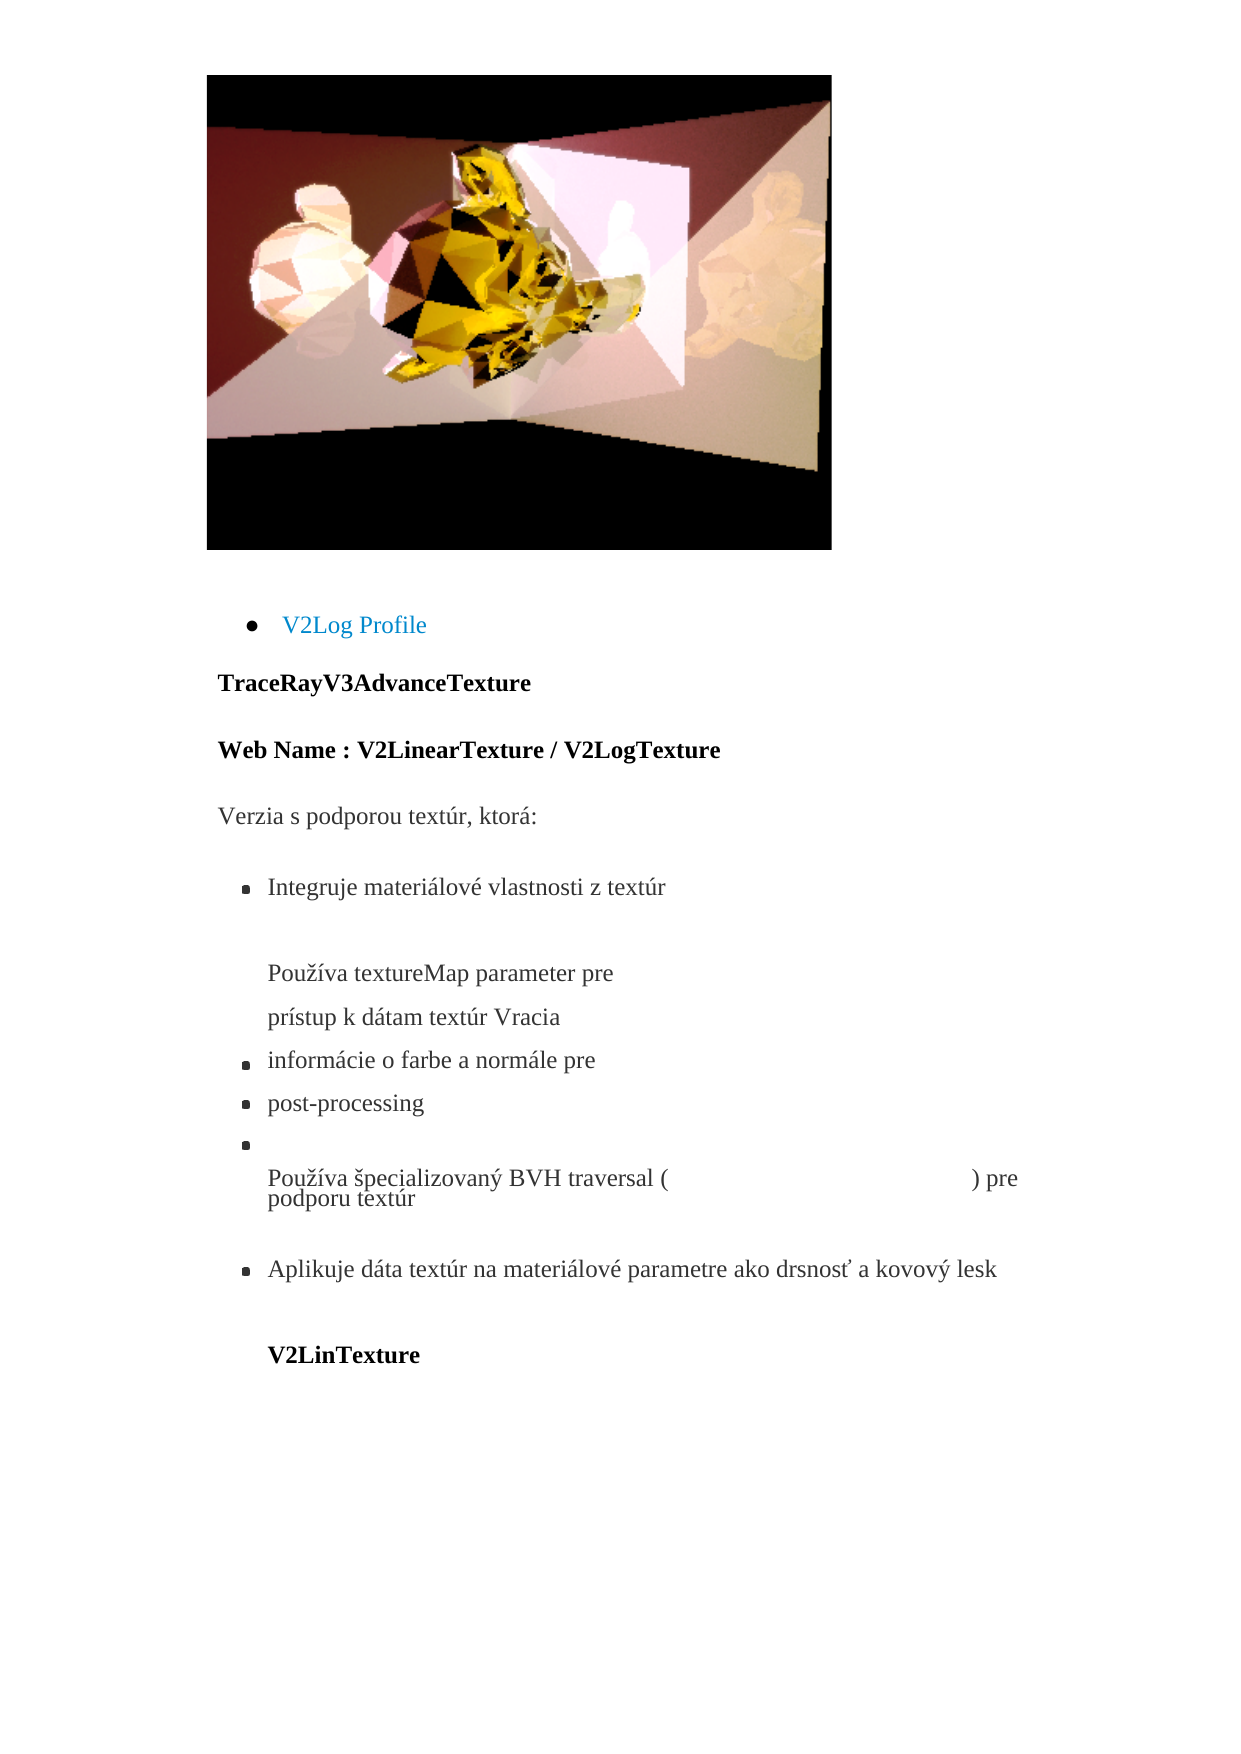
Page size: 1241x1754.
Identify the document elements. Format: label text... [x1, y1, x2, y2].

text TraceRayV3AdvanceTexture [217, 668, 1092, 697]
list V2Log Profile [244, 610, 1092, 639]
picture [242, 1267, 250, 1276]
text Verzia s podporou textúr, ktorá: [217, 801, 1092, 830]
text Používa špecializovaný BVH traversal ( ) pre podporu textúr [267, 1169, 1092, 1212]
text Web Name : V2LinearTexture / V2LogTexture [217, 735, 1092, 764]
picture [242, 1141, 250, 1150]
text Používa textureMap parameter pre prístup k dátam textúr Vracia informácie o farbe a normále pre post-processing [267, 958, 647, 1117]
picture [206, 75, 832, 550]
text Integruje materiálové vlastnosti z textúr [267, 872, 1092, 901]
text V2LinTexture [267, 1340, 1092, 1369]
picture [242, 1061, 250, 1070]
text Aplikuje dáta textúr na materiálové parametre ako drsnosť a kovový lesk [267, 1254, 1092, 1283]
picture [242, 885, 250, 894]
picture [242, 1100, 250, 1109]
